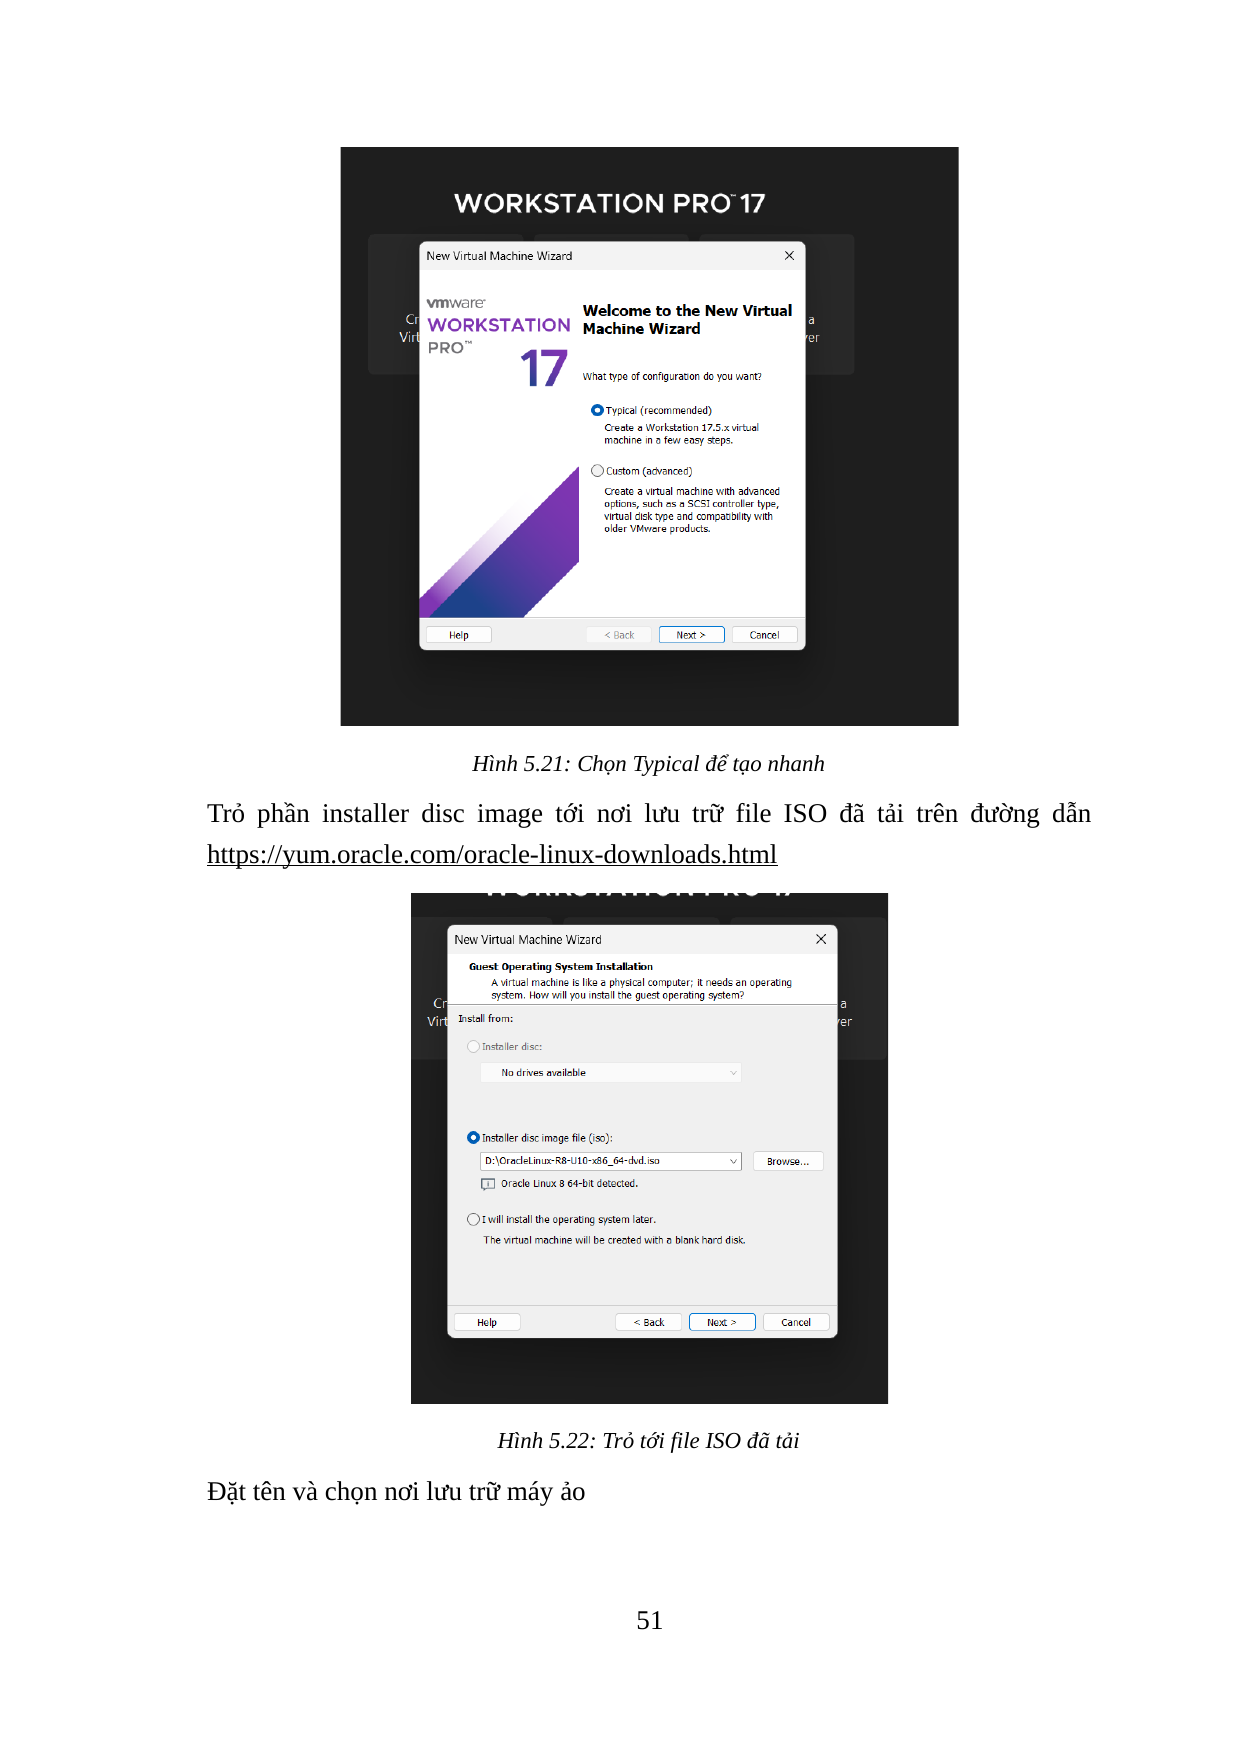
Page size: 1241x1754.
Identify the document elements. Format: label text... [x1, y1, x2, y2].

picture [340, 147, 959, 726]
text Đặt tên và chọn nơi lưu trữ máy ảo [207, 1475, 1092, 1506]
picture [411, 893, 889, 1404]
text Trỏ phần installer disc image tới nơi lưu trữ file ISO đã tải trên đường dẫn https://yum.oracle.com/oracle-linux-downloads.html [207, 797, 1092, 869]
